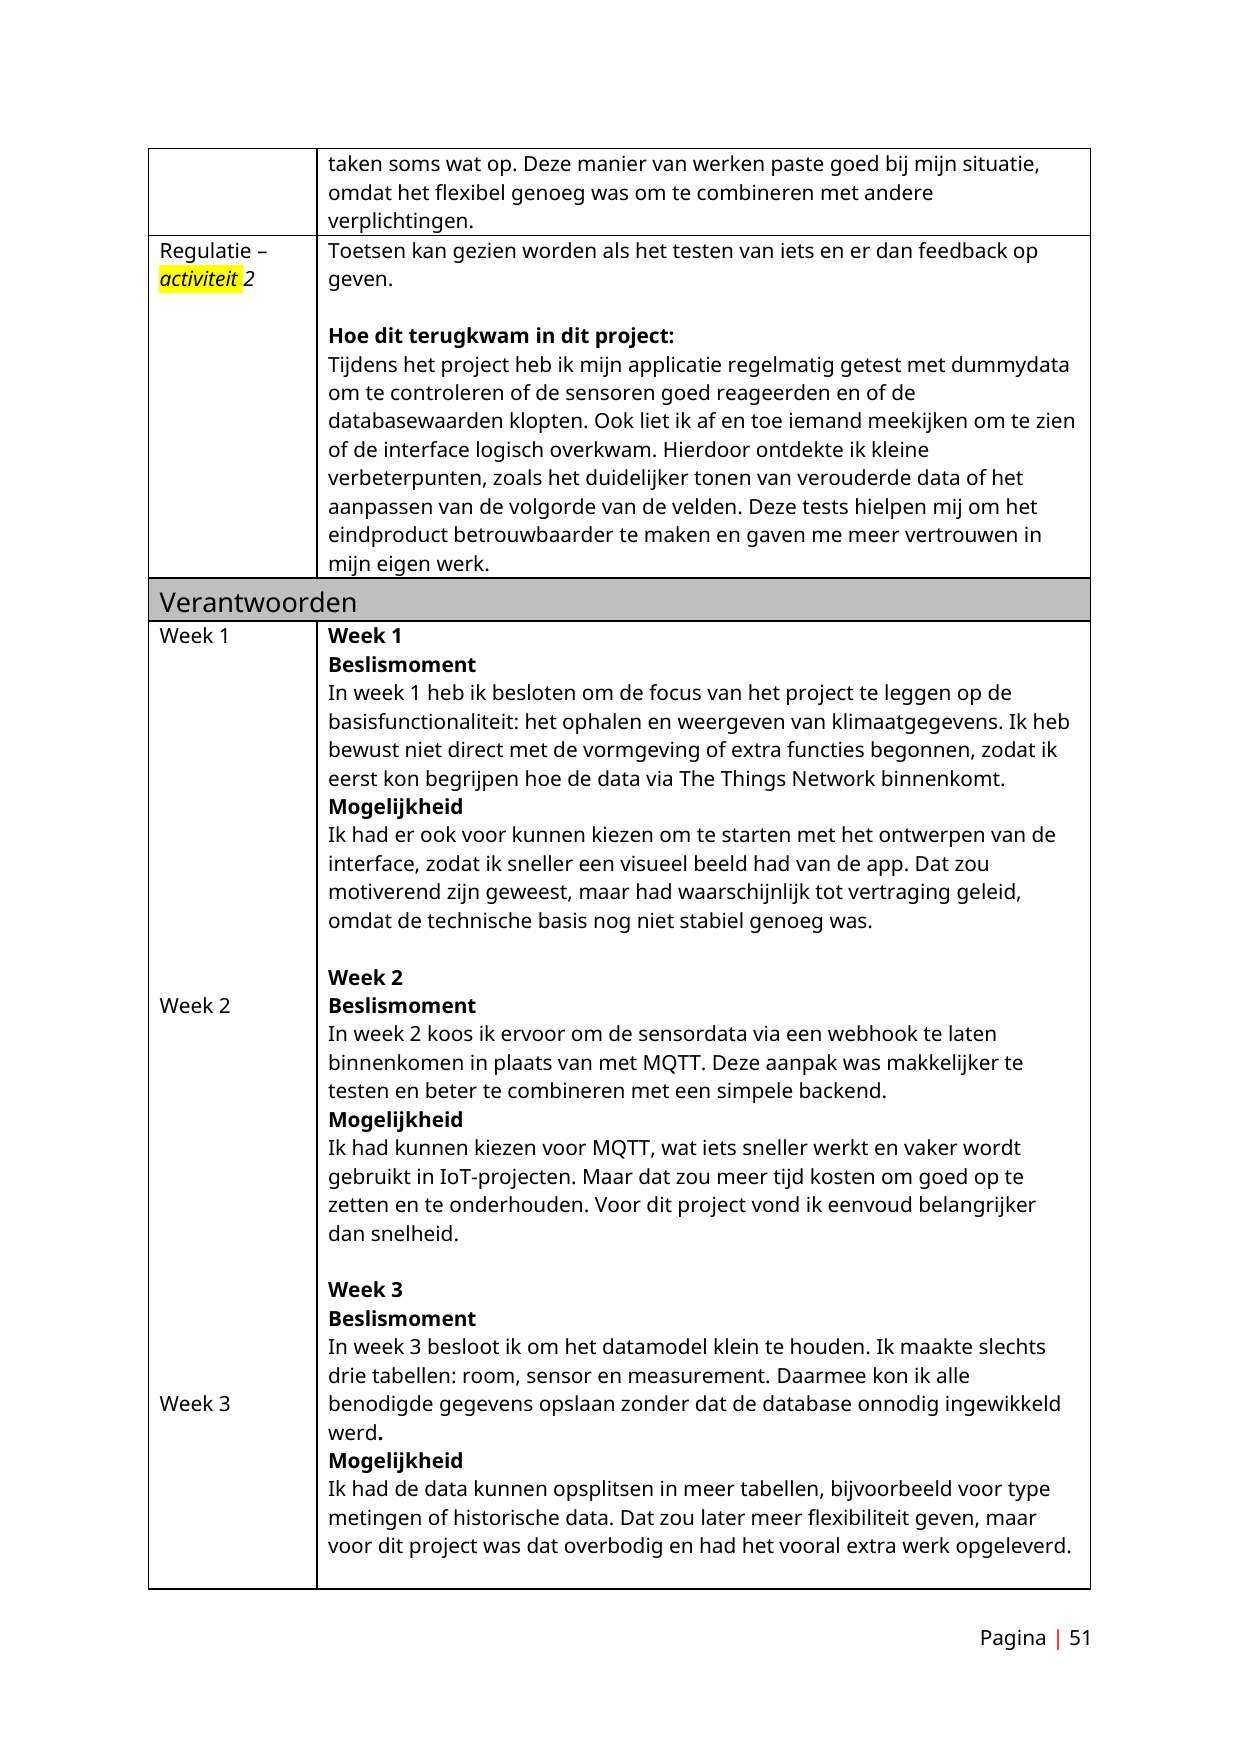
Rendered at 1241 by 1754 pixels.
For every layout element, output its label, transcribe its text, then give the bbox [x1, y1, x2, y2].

table_cell Regulatie – activiteit 2 [149, 236, 316, 577]
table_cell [149, 149, 316, 234]
table_cell Toetsen kan gezien worden als het testen van iets en er dan feedback op geven. Hoe dit terugkwam in dit project: Tijdens het project heb ik mijn applicatie regelmatig getest met dummydata om te controleren of de sensoren goed reageerden en of de databasewaarden klopten. Ook liet ik af en toe iemand meekijken om te zien of de interface logisch overkwam. Hierdoor ontdekte ik kleine verbeterpunten, zoals het duidelijker tonen van verouderde data of het aanpassen van de volgorde van de velden. Deze tests hielpen mij om het eindproduct betrouwbaarder te maken en gaven me meer vertrouwen in mijn eigen werk. [318, 236, 1090, 577]
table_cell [318, 149, 1090, 234]
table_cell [318, 622, 1090, 1588]
table_cell Verantwoorden [149, 579, 1090, 620]
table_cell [149, 622, 316, 1588]
